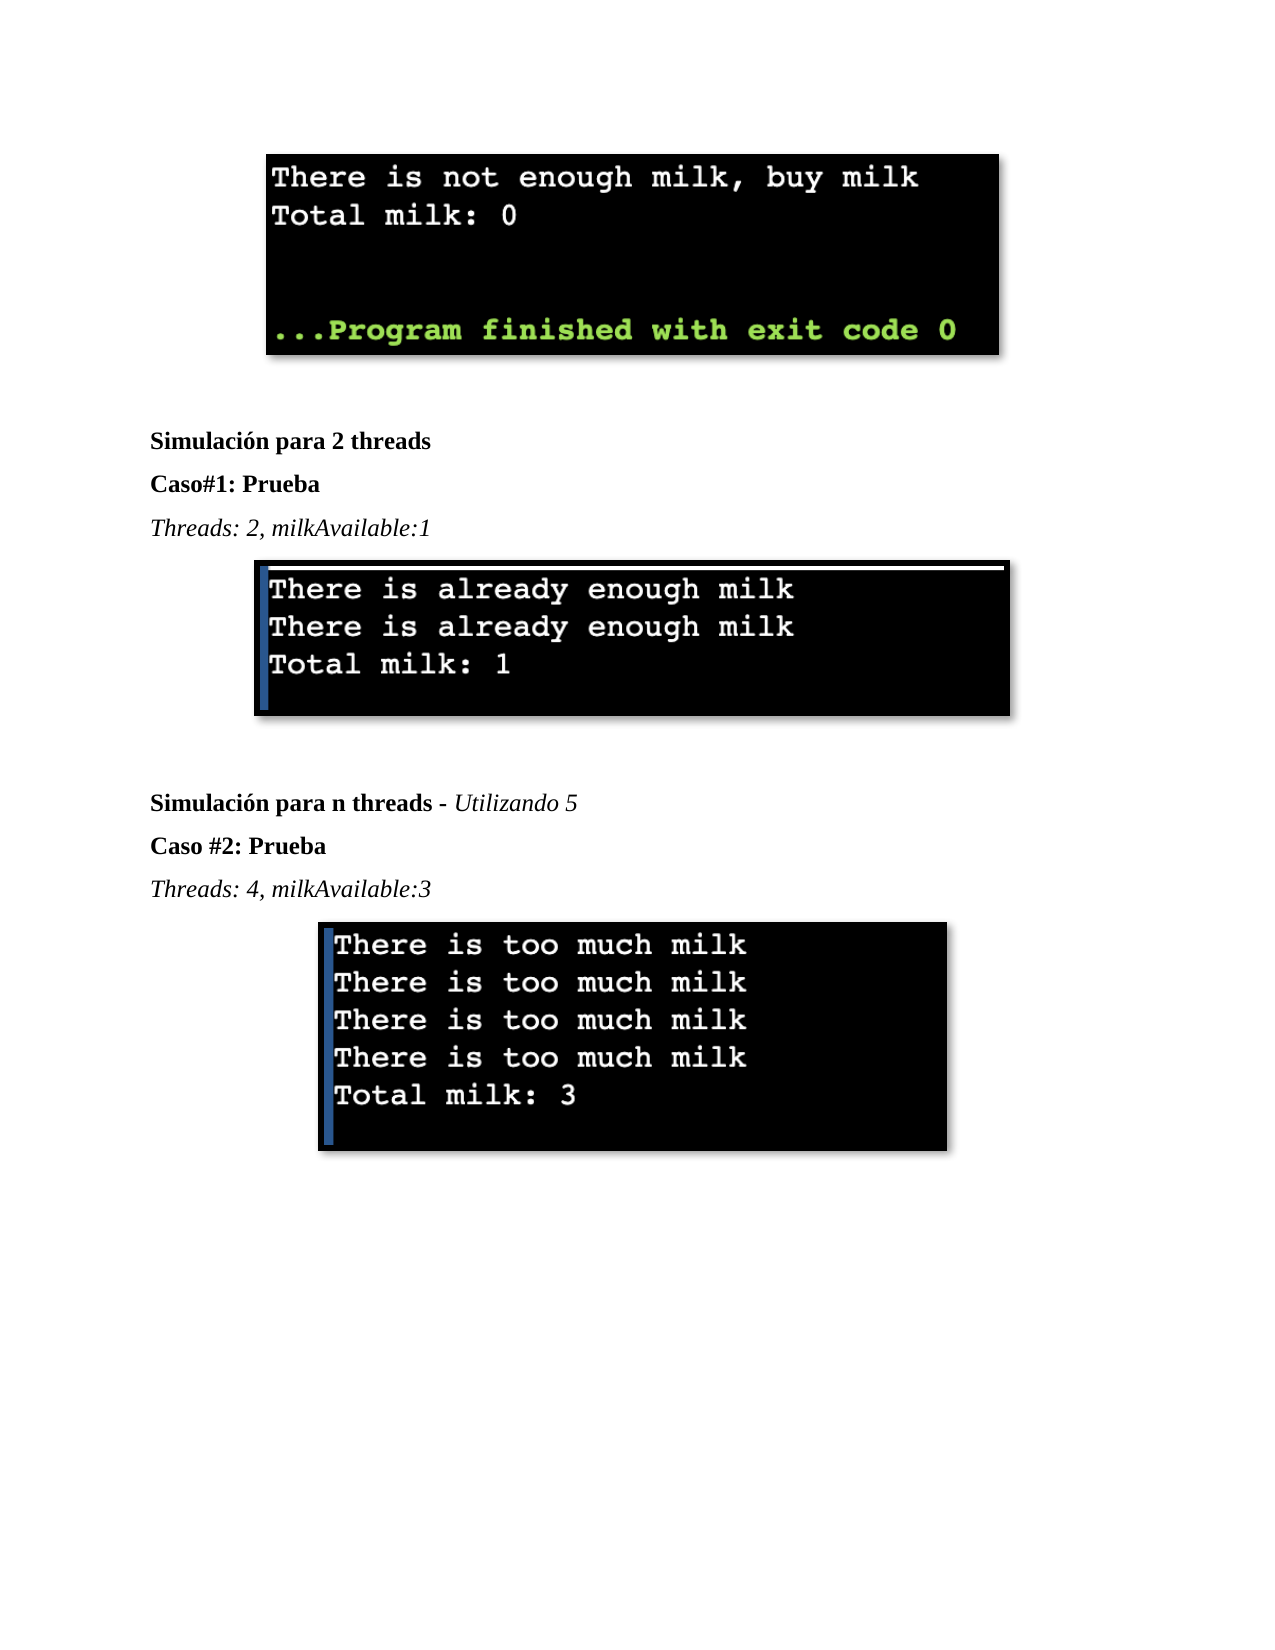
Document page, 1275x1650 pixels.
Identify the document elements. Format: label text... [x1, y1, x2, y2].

picture [260, 566, 1004, 710]
text Caso #2: Prueba [150, 831, 1125, 860]
text Threads: 4, milkAvailable:3 [150, 874, 1125, 903]
picture [324, 928, 941, 1145]
text Threads: 2, milkAvailable:1 [150, 513, 1125, 541]
text Caso#1: Prueba [150, 469, 1125, 498]
text Simulación para n threads - Utilizando 5 [150, 788, 1125, 817]
text Simulación para 2 threads [150, 426, 1125, 455]
picture [272, 160, 993, 349]
